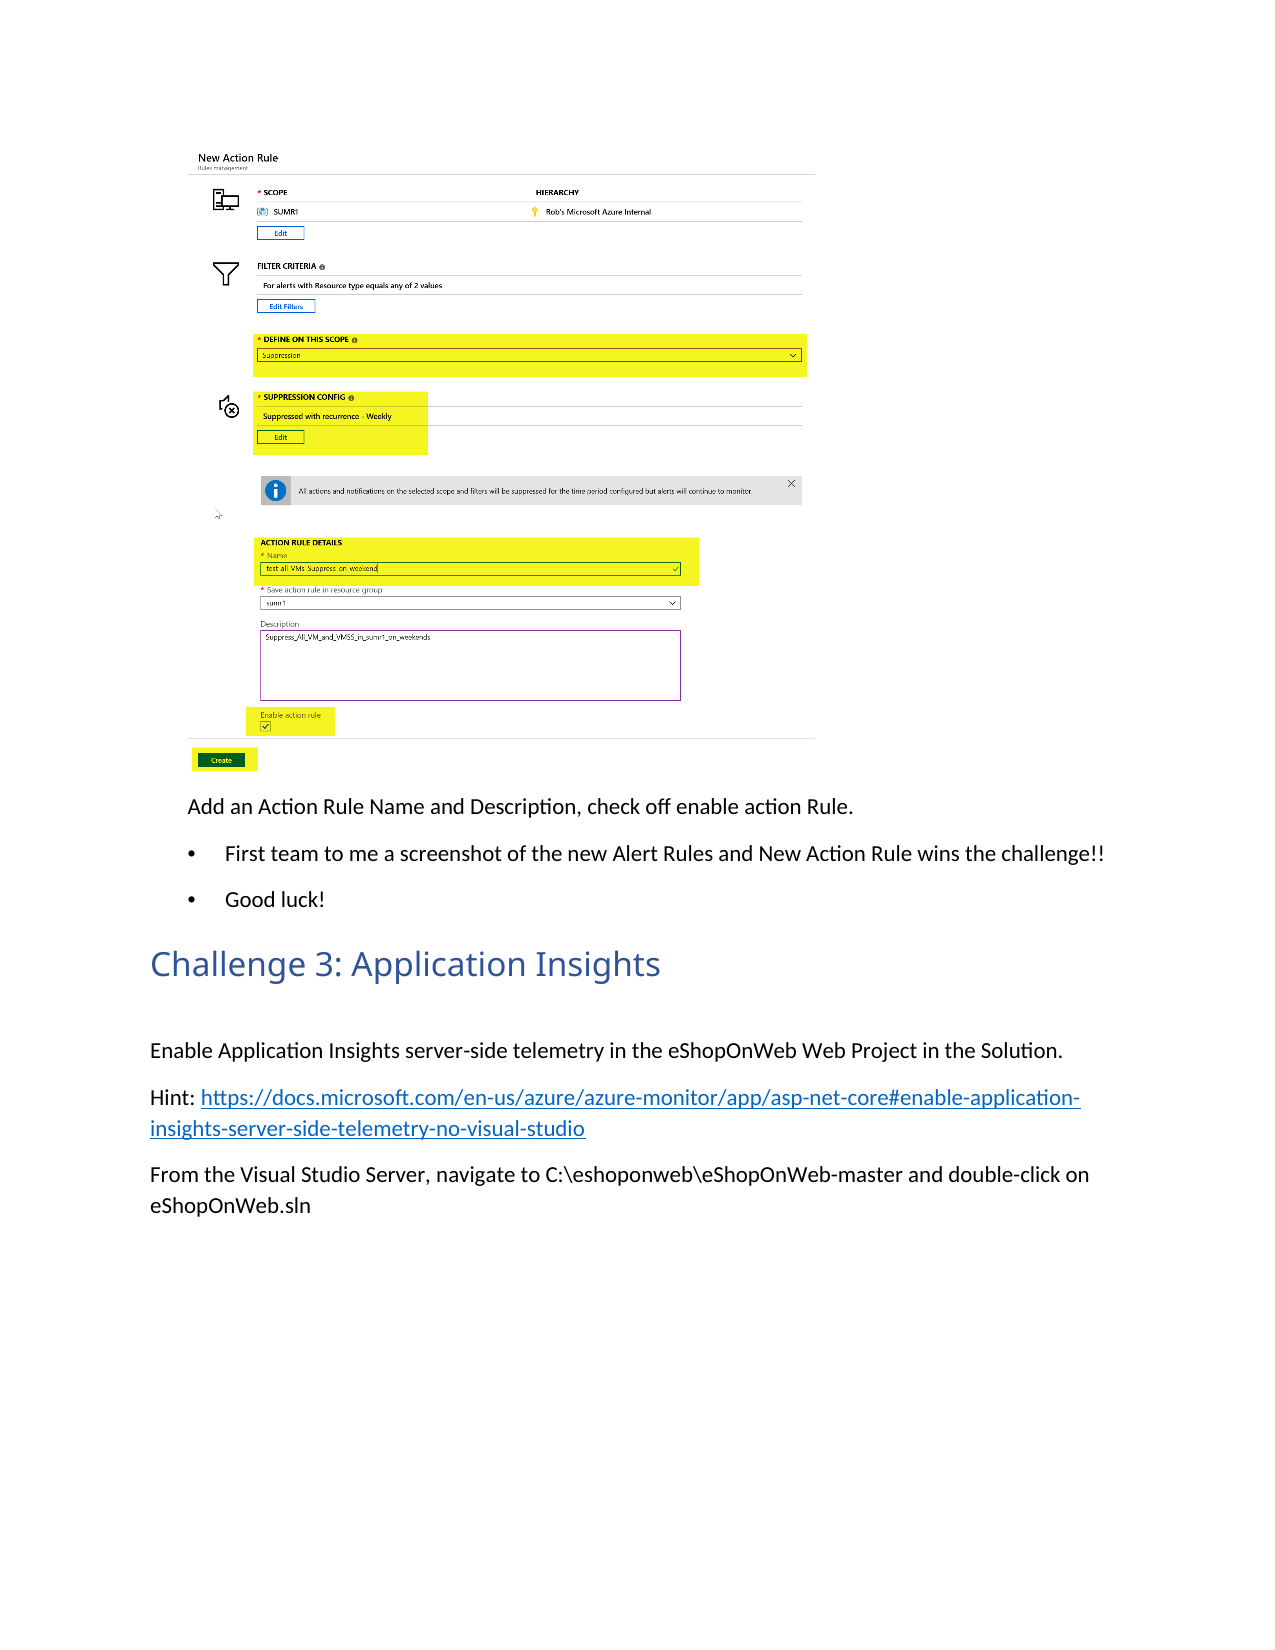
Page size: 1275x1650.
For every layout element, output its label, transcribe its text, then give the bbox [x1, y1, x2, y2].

text From the Visual Studio Server, navigate to C:\eshoponweb\eShopOnWeb-master and double-click on eShopOnWeb.sln [150, 1161, 1125, 1219]
text Add an Action Rule Name and Description, check off enable action Rule. [187, 792, 1125, 820]
text Hint: https://docs.microsoft.com/en-us/azure/azure-monitor/app/asp-net-core#enable-application-insights-server-side-telemetry-no-visual-studio [150, 1083, 1125, 1142]
list First team to me a screenshot of the new Alert Rules and New Action Rule wins the challenge!! [187, 839, 1125, 867]
text Enable Application Insights server-side telemetry in the eShopOnWeb Web Project in the Solution. [150, 1037, 1125, 1064]
picture [187, 150, 815, 773]
list Good luck! [187, 886, 1125, 913]
subtitle Challenge 3: Application Insights [150, 941, 1125, 986]
